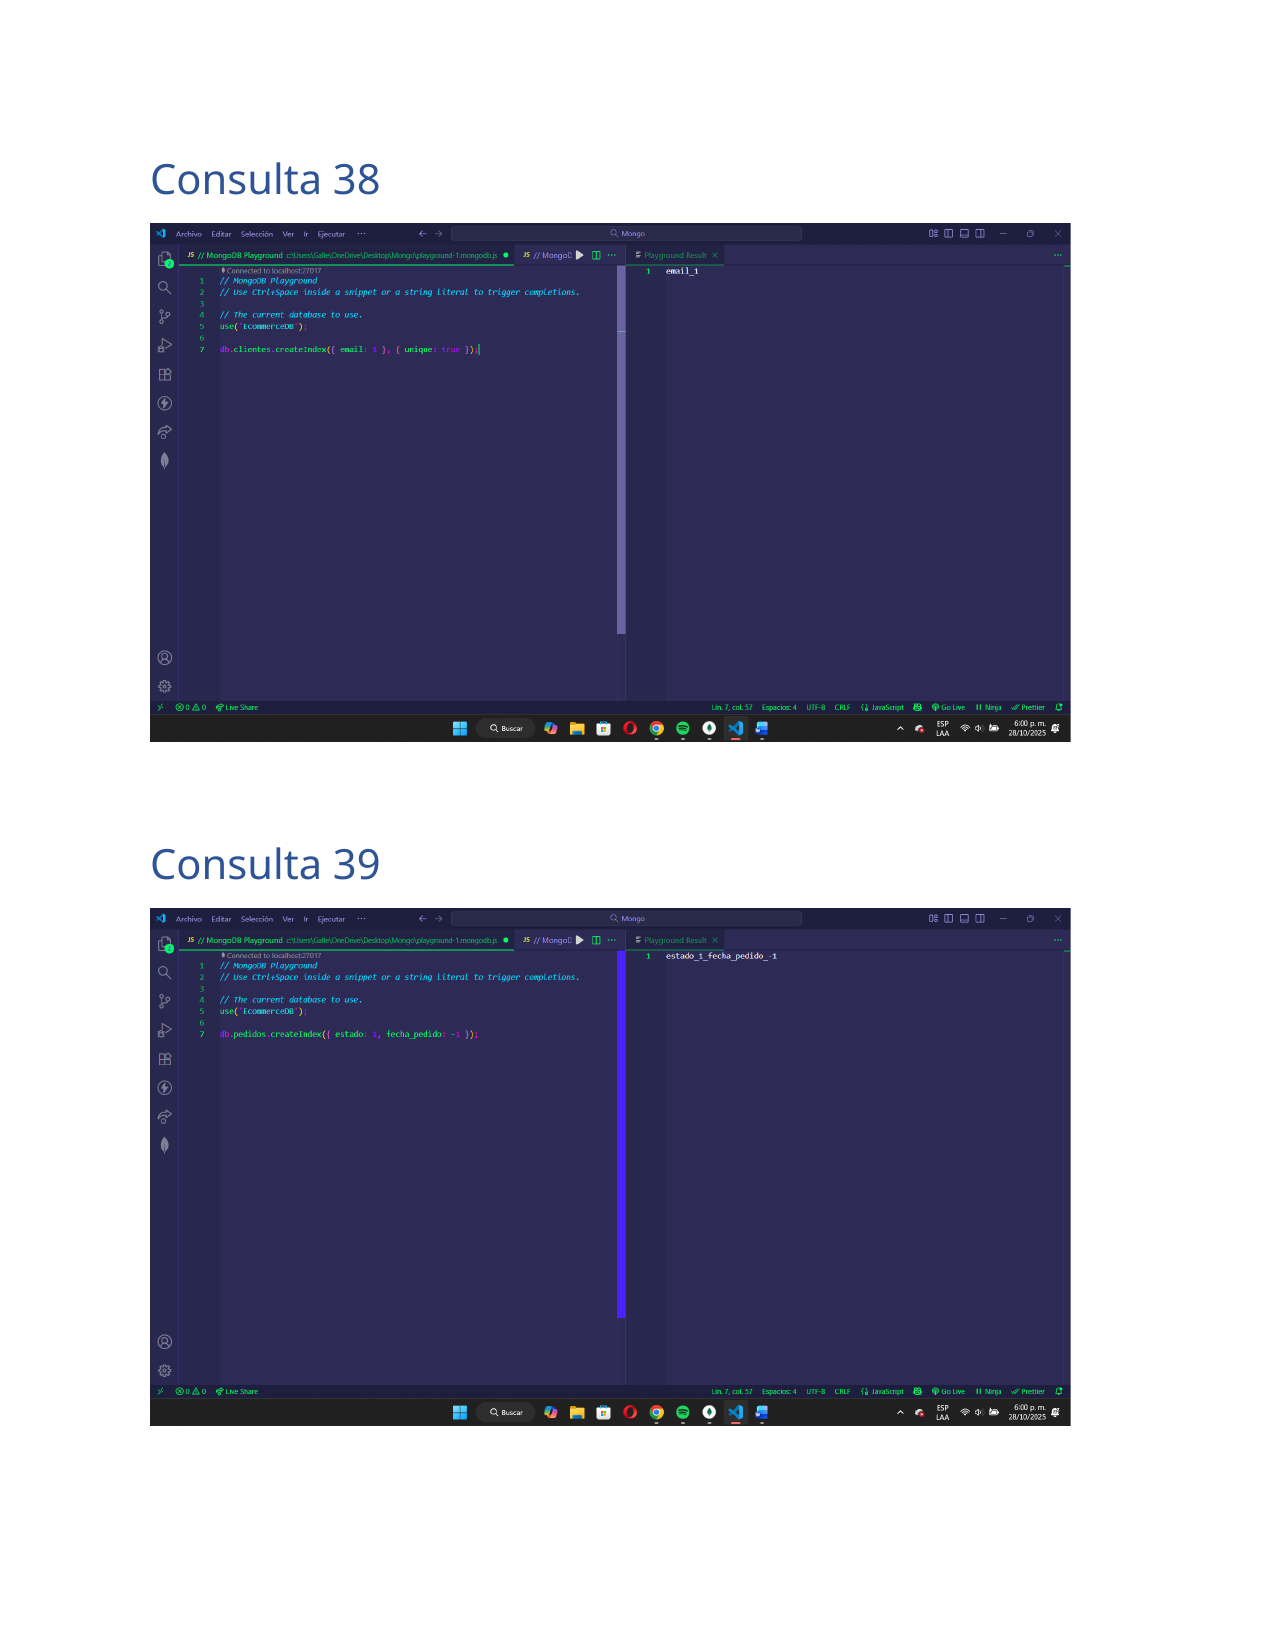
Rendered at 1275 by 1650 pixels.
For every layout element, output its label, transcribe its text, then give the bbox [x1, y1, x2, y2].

subtitle Consulta 38 [150, 150, 1125, 207]
picture [150, 908, 1071, 1426]
picture [150, 223, 1071, 742]
subtitle Consulta 39 [150, 835, 1125, 892]
